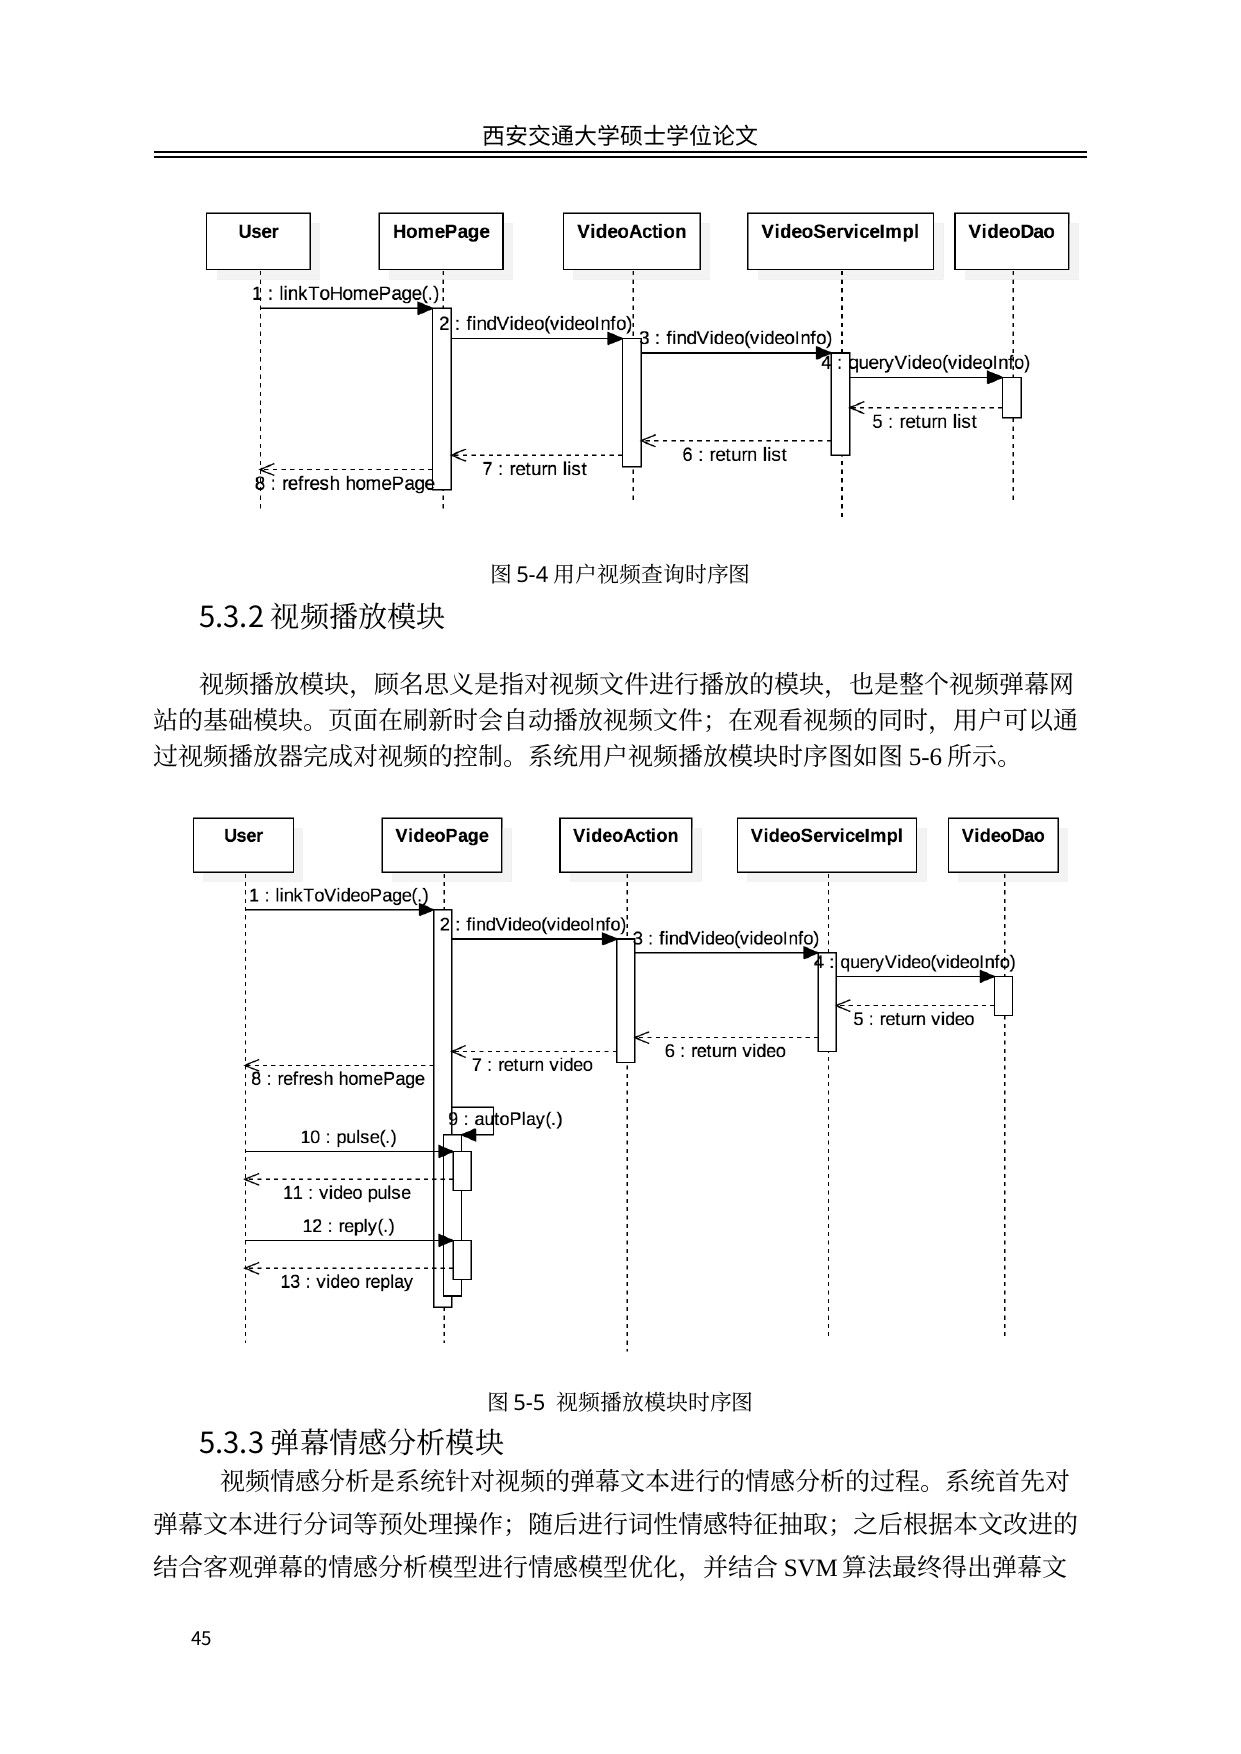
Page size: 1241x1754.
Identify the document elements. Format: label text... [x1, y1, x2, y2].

text 图5-4 用户视频查询时序图 [153, 557, 1087, 588]
text 5.3.2 视频播放模块 [199, 593, 1087, 636]
text 视频播放模块，顾名思义是指对视频文件进行播放的模块，也是整个视频弹幕网站的基础模块。页面在刷新时会自动播放视频文件；在观看视频的同时，用户可以通过视频播放器完成对视频的控制。系统用户视频播放模块时序图如图5-6所示。 [153, 665, 1087, 773]
text 图5-5 视频播放模块时序图 [153, 1386, 1087, 1417]
picture [153, 177, 1087, 557]
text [153, 1461, 1087, 1584]
subtitle 5.3.3 弹幕情感分析模块 [199, 1419, 1087, 1461]
picture [153, 783, 1087, 1386]
